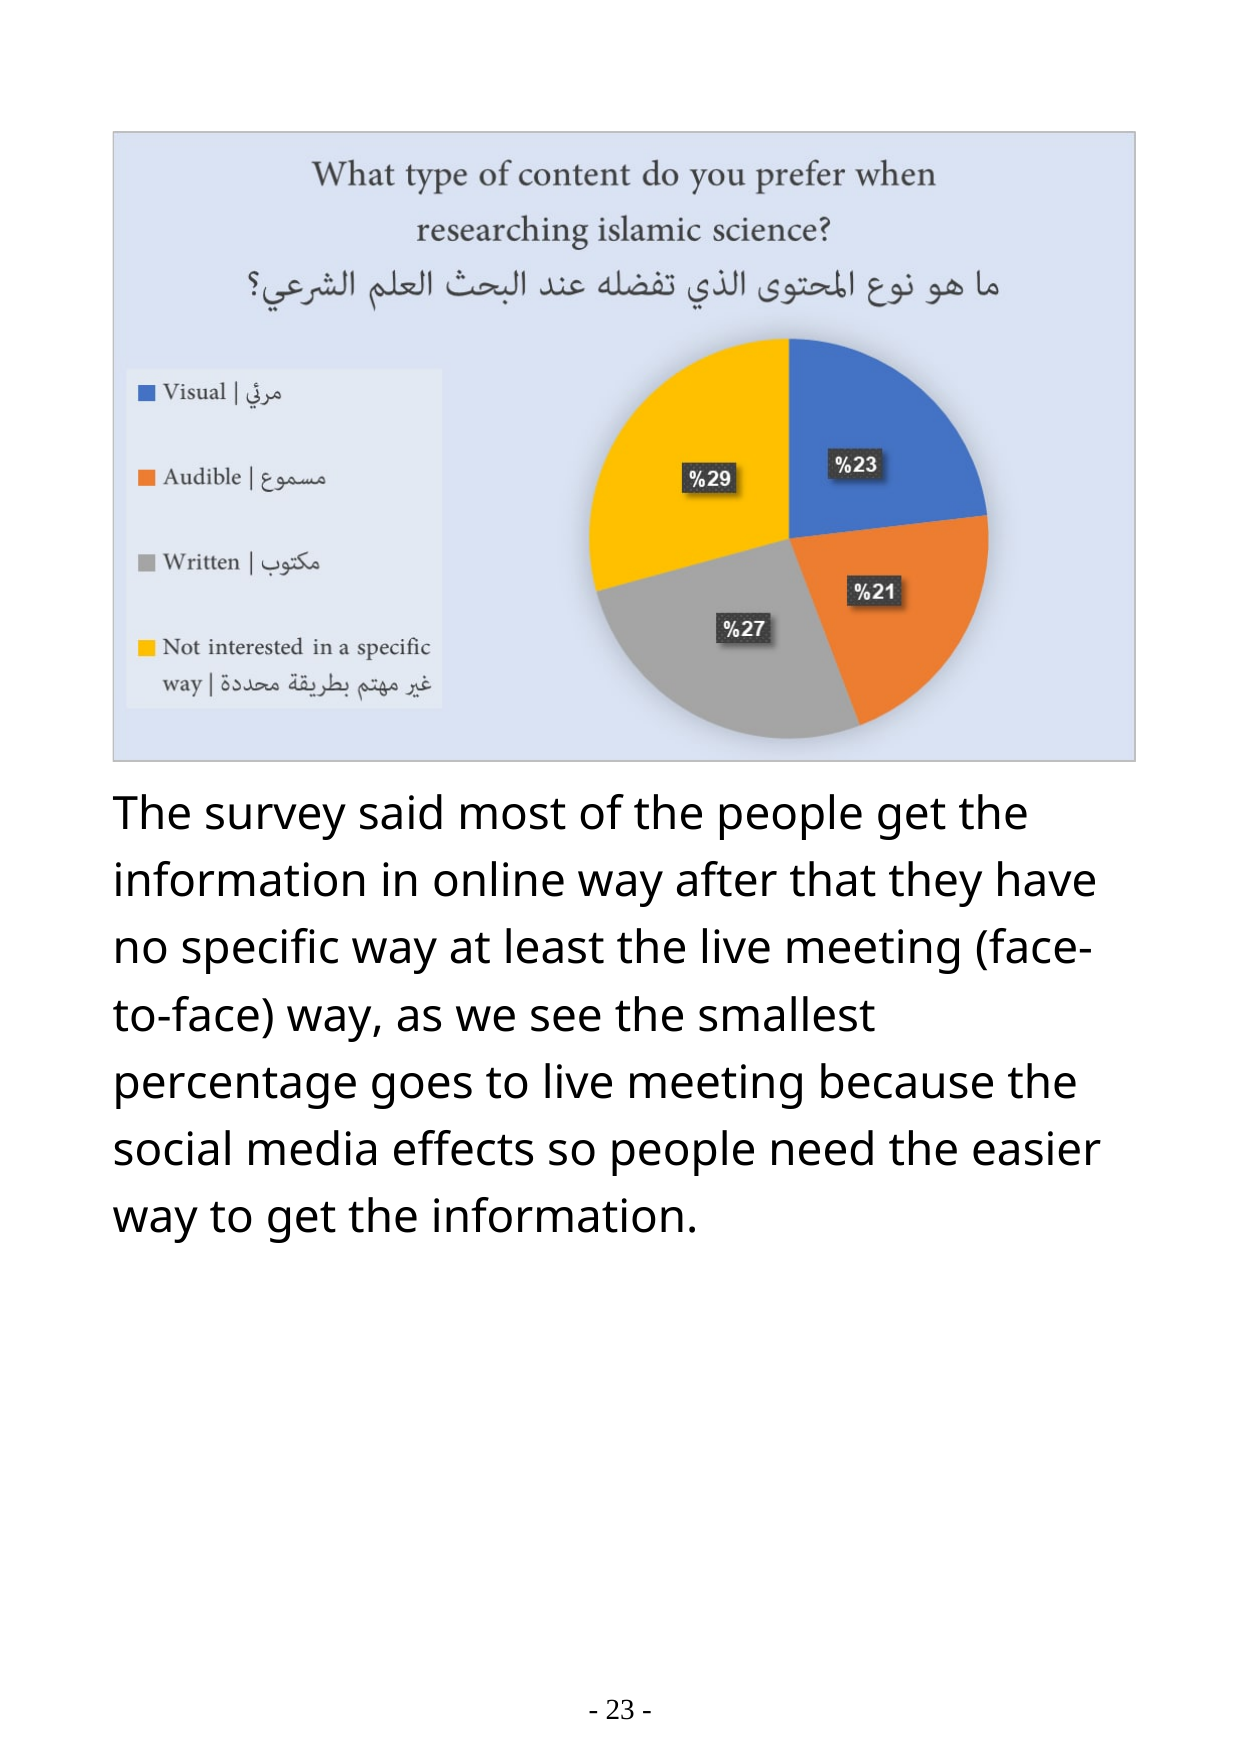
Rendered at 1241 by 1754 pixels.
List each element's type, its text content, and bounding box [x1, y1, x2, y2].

text The survey said most of the people get the information in online way after that they have no specific way at least the live meeting (face-to-face) way, as we see the smallest percentage goes to live meeting because the social media effects so people need the easier way to get the information. [112, 780, 1128, 1246]
picture [112, 131, 1136, 762]
